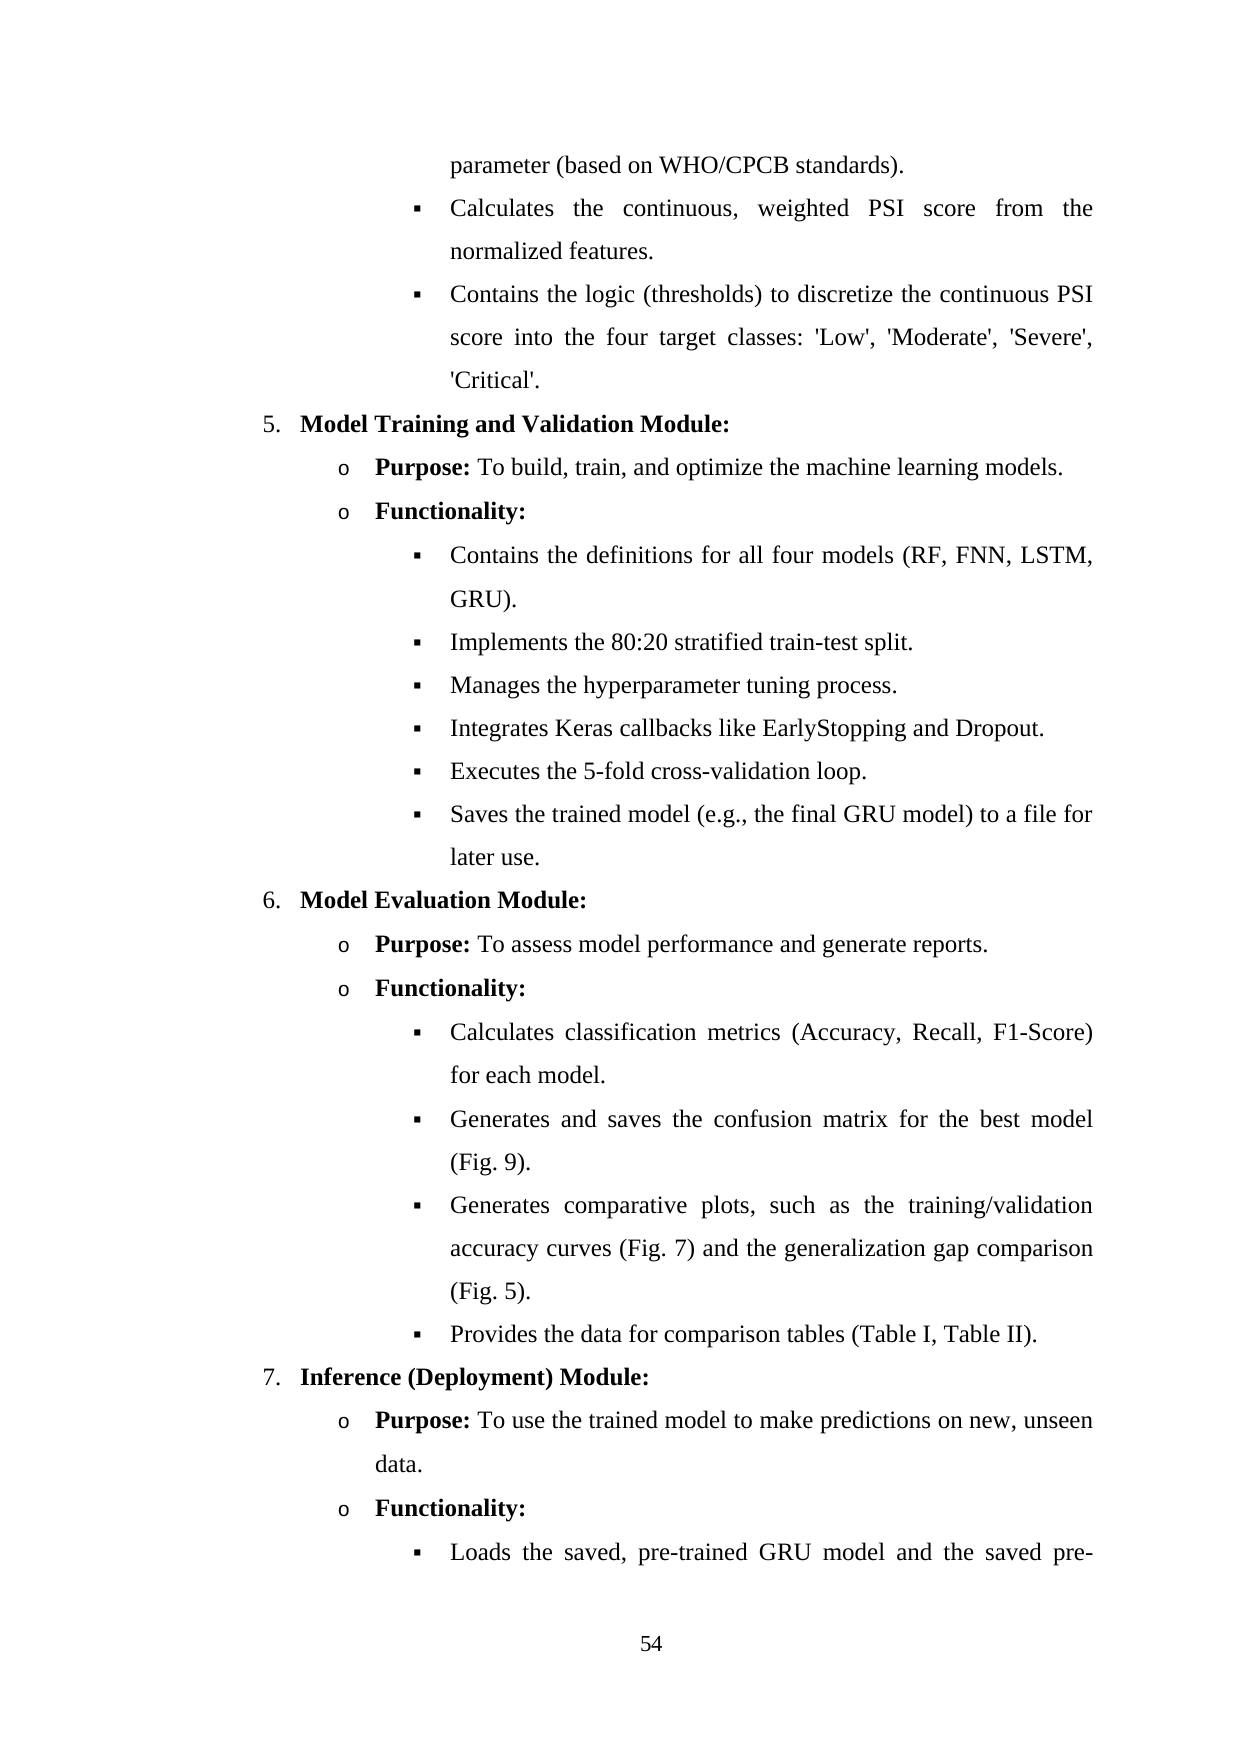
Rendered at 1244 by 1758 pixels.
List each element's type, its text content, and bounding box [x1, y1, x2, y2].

list Provides the data for comparison tables (Table I, Table II). [412, 1319, 1094, 1348]
list Model Training and Validation Module: [262, 409, 1094, 437]
list Contains the logic (thresholds) to discretize the continuous PSI score into the four target classes: 'Low', 'Moderate', 'Severe', 'Critical'. [412, 279, 1094, 394]
list Implements the 80:20 stratified train-test split. [412, 627, 1094, 656]
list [412, 1537, 1094, 1566]
list Purpose: To use the trained model to make predictions on new, unseen data. [337, 1406, 1094, 1478]
list Generates and saves the confusion matrix for the best model (Fig. 9). [412, 1104, 1094, 1176]
list Executes the 5-fold cross-validation loop. [412, 756, 1094, 785]
list Calculates the continuous, weighted PSI score from the normalized features. [412, 193, 1094, 265]
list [412, 150, 1094, 179]
list Functionality: [337, 973, 1094, 1003]
list Contains the definitions for all four models (RF, FNN, LSTM, GRU). [412, 541, 1094, 612]
list Functionality: [337, 1493, 1094, 1522]
list Functionality: [337, 496, 1094, 526]
list Integrates Keras callbacks like EarlyStopping and Dropout. [412, 713, 1094, 742]
list Inference (Deployment) Module: [262, 1362, 1094, 1391]
list Purpose: To assess model performance and generate reports. [337, 929, 1094, 958]
list Calculates classification metrics (Accuracy, Recall, F1-Score) for each model. [412, 1017, 1094, 1089]
list Model Evaluation Module: [262, 886, 1094, 914]
list Saves the trained model (e.g., the final GRU model) to a file for later use. [412, 799, 1094, 871]
list Purpose: To build, train, and optimize the machine learning models. [337, 452, 1094, 481]
list Manages the hyperparameter tuning process. [412, 670, 1094, 699]
list Generates comparative plots, such as the training/validation accuracy curves (Fig. 7) and the generalization gap comparison (Fig. 5). [412, 1190, 1094, 1305]
